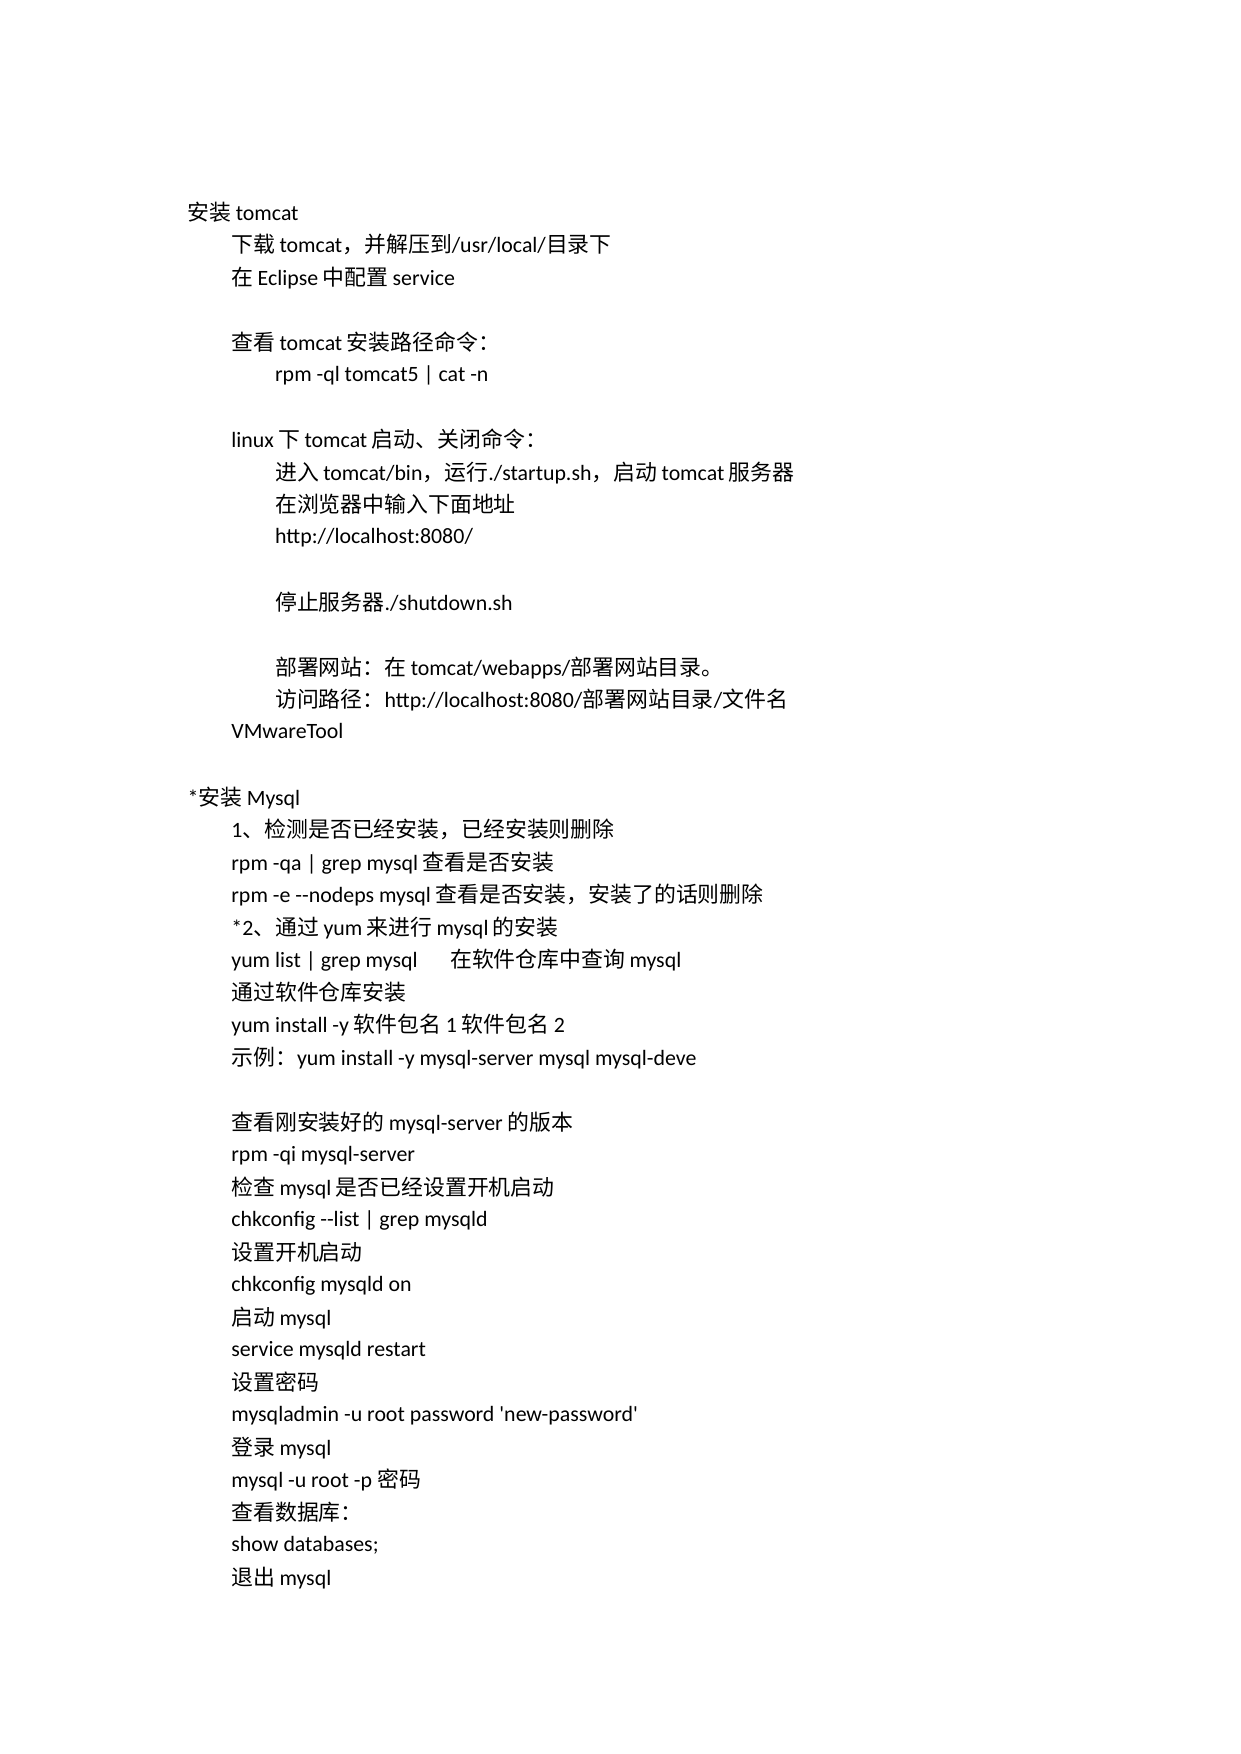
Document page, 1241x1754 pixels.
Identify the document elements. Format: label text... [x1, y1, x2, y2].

text 查看刚安装好的mysql-server的版本 [187, 1104, 1053, 1137]
text 检查mysql是否已经设置开机启动 [187, 1169, 1053, 1202]
text *2、通过yum来进行mysql的安装 [187, 909, 1053, 942]
text chkconfig mysqld on [187, 1267, 1053, 1299]
text 1、检测是否已经安装，已经安装则删除 [187, 812, 1053, 844]
text linux下tomcat启动、关闭命令： [187, 422, 1053, 454]
text 安装tomcat [187, 194, 1053, 227]
text 设置密码 [187, 1364, 1053, 1397]
text rpm -qa | grep mysql查看是否安装 [187, 844, 1053, 877]
text 查看数据库： [187, 1494, 1053, 1527]
text rpm -qi mysql-server [187, 1137, 1053, 1169]
text 启动mysql [187, 1299, 1053, 1332]
text service mysqld restart [187, 1332, 1053, 1364]
text chkconfig --list | grep mysqld [187, 1202, 1053, 1234]
text 停止服务器./shutdown.sh [187, 584, 1053, 617]
text *安装Mysql [187, 779, 1053, 812]
text yum install -y 软件包名1 软件包名2 [187, 1007, 1053, 1039]
text mysql -u root -p 密码 [187, 1462, 1053, 1494]
text 访问路径：http://localhost:8080/部署网站目录/文件名 [187, 682, 1053, 714]
text mysqladmin -u root password 'new-password' [187, 1397, 1053, 1429]
text 查看tomcat安装路径命令： [187, 324, 1053, 357]
text rpm -e --nodeps mysql查看是否安装，安装了的话则删除 [187, 877, 1053, 909]
text 示例：yum install -y mysql-server mysql mysql-deve [187, 1039, 1053, 1072]
text 通过软件仓库安装 [187, 974, 1053, 1007]
text http://localhost:8080/ [187, 519, 1053, 552]
text yum list | grep mysql 在软件仓库中查询mysql [187, 942, 1053, 974]
text 在浏览器中输入下面地址 [187, 487, 1053, 519]
text VMwareTool [187, 714, 1053, 747]
text 退出mysql [187, 1559, 1053, 1592]
text 登录mysql [187, 1429, 1053, 1462]
text 进入tomcat/bin，运行./startup.sh，启动tomcat服务器 [187, 454, 1053, 487]
text 设置开机启动 [187, 1234, 1053, 1267]
text show databases; [187, 1527, 1053, 1559]
text 在Eclipse中配置service [187, 259, 1053, 292]
text 部署网站：在tomcat/webapps/部署网站目录。 [187, 649, 1053, 682]
text rpm -ql tomcat5 | cat -n [187, 357, 1053, 389]
text 下载tomcat，并解压到/usr/local/目录下 [187, 227, 1053, 259]
